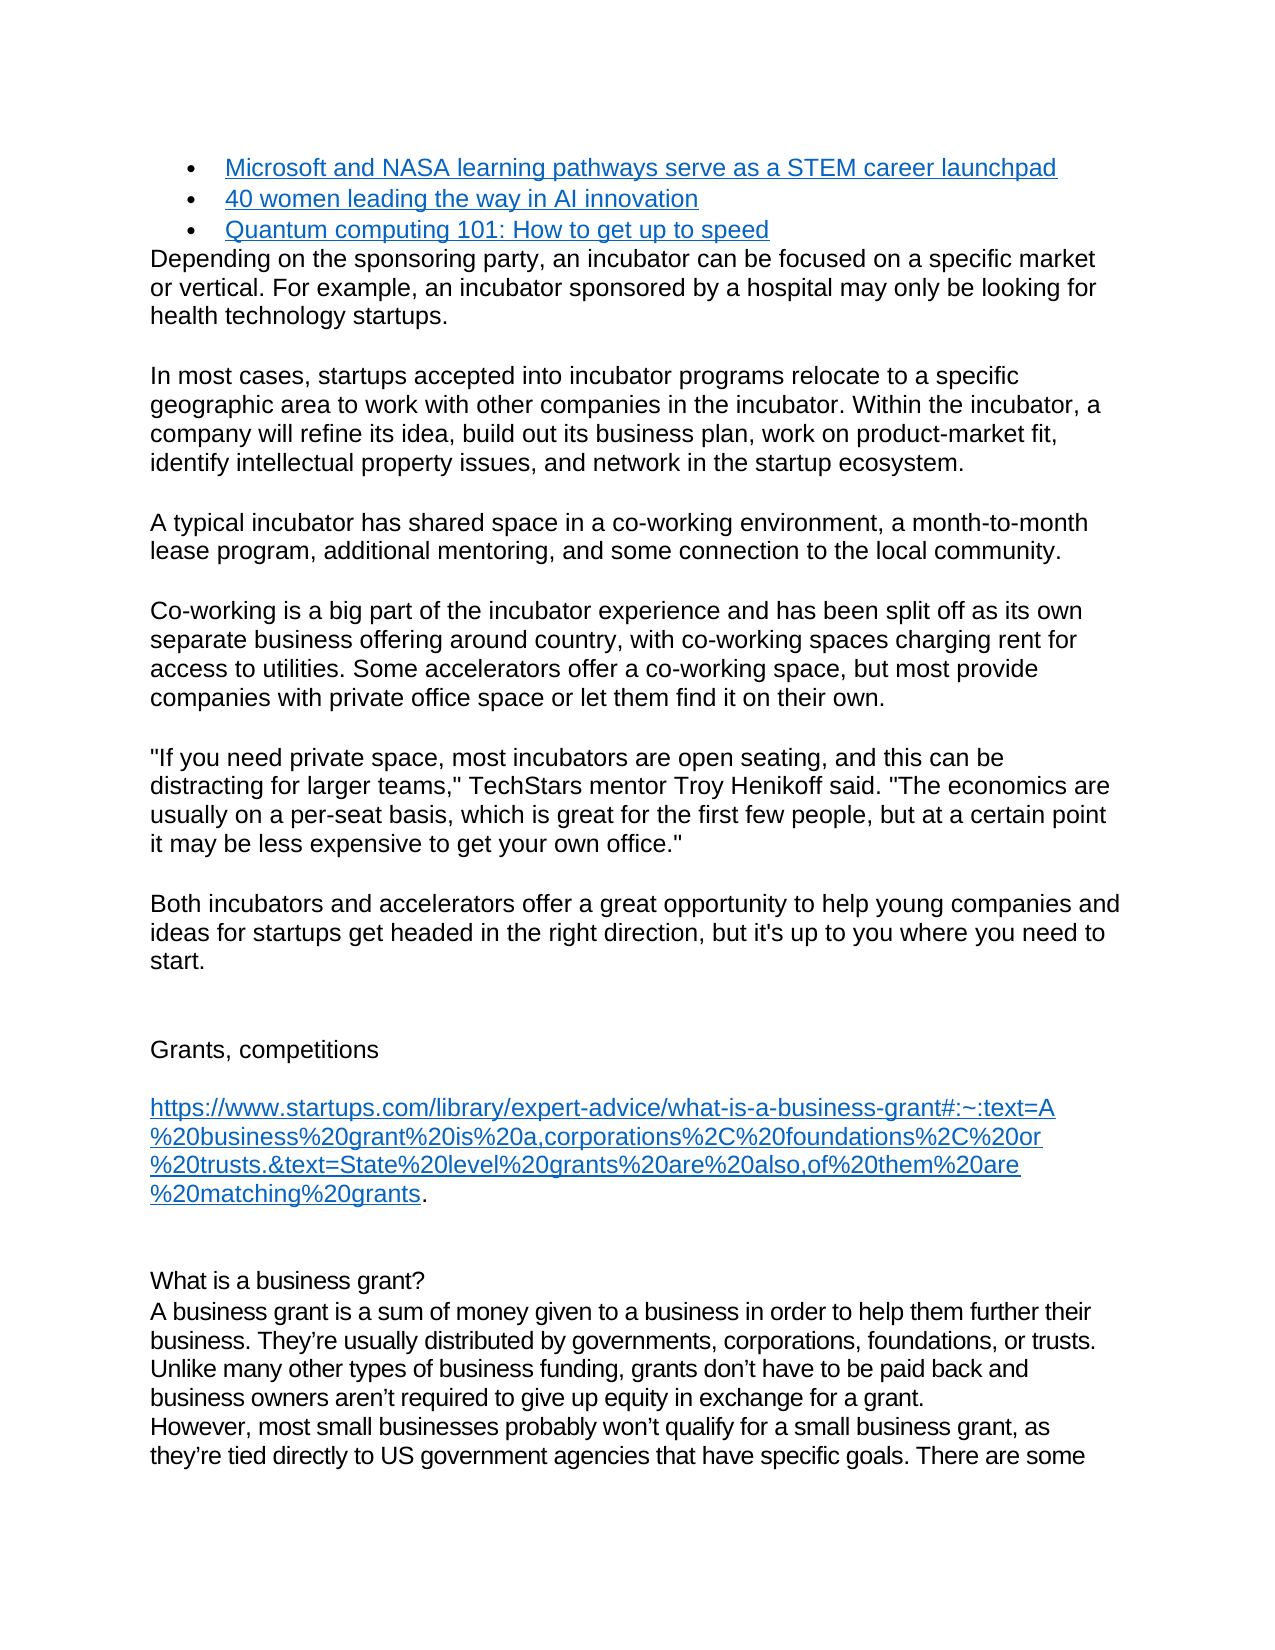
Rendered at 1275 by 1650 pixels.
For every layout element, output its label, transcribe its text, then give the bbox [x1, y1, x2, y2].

text In most cases, startups accepted into incubator programs relocate to a specific geographic area to work with other companies in the incubator. Within the incubator, a company will refine its idea, build out its business plan, work on product-market fit, identify intellectual property issues, and network in the startup ecosystem. [150, 361, 1125, 476]
list Quantum computing 101: How to get up to speed [187, 212, 1125, 244]
text A typical incubator has shared space in a co-working environment, a month-to-month lease program, additional mentoring, and some connection to the local community. [150, 507, 1125, 565]
subtitle What is a business grant? [150, 1266, 1125, 1294]
text A business grant is a sum of money given to a business in order to help them further their business. They’re usually distributed by governments, corporations, foundations, or trusts. Unlike many other types of business funding, grants don’t have to be paid back and business owners aren’t required to give up equity in exchange for a grant. [150, 1297, 1125, 1412]
text Depending on the sponsoring party, an incubator can be focused on a specific market or vertical. For example, an incubator sponsored by a hospital may only be looking for health technology startups. [150, 244, 1125, 330]
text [150, 1412, 1125, 1469]
text Co-working is a big part of the incubator experience and has been split off as its own separate business offering around country, with co-working spaces charging rent for access to utilities. Some accelerators offer a co-working space, but most provide companies with private office space or let them find it on their own. [150, 596, 1125, 711]
text "If you need private space, most incubators are open seating, and this can be distracting for larger teams," TechStars mentor Troy Henikoff said. "The economics are usually on a per-seat basis, which is great for the first few people, but at a certain point it may be less expensive to get your own office." [150, 742, 1125, 857]
text Grants, competitions [150, 1035, 1125, 1064]
text Both incubators and accelerators offer a great opportunity to help young companies and ideas for startups get headed in the right direction, but it's up to you where you need to start. [150, 889, 1125, 975]
list Microsoft and NASA learning pathways serve as a STEM career launchpad [187, 150, 1125, 181]
list 40 women leading the way in AI innovation [187, 181, 1125, 212]
text https://www.startups.com/library/expert-advice/what-is-a-business-grant#:~:text=A%20business%20grant%20is%20a,corporations%2C%20foundations%2C%20or%20trusts.&text=State%20level%20grants%20are%20also,of%20them%20are%20matching%20grants. [150, 1093, 1125, 1208]
